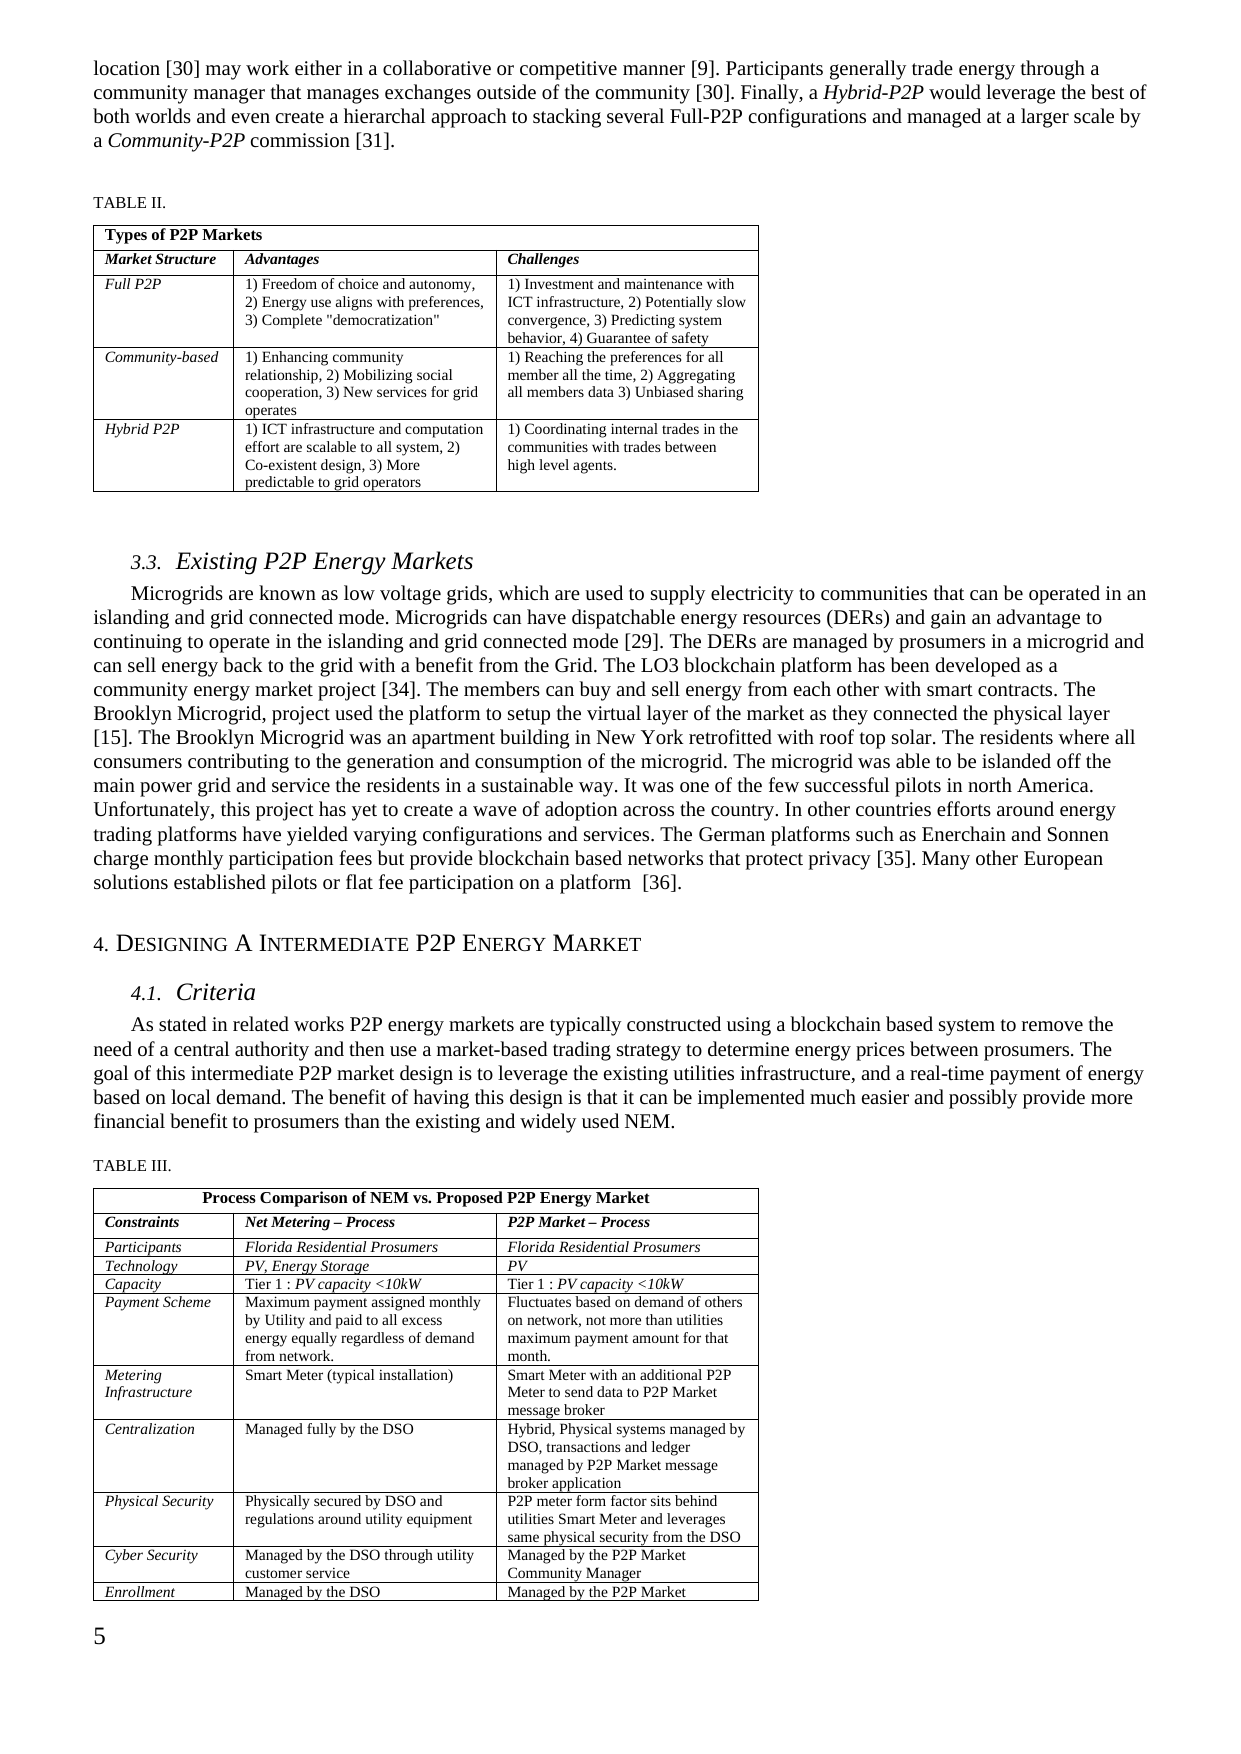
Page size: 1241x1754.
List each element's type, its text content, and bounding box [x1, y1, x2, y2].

table_cell 1) Investment and maintenance with ICT infrastructure, 2) Potentially slow convergence, 3) Predicting system behavior, 4) Guarantee of safety [497, 276, 758, 347]
table_cell Managed fully by the DSO [234, 1420, 496, 1491]
table_cell Participants [94, 1239, 233, 1256]
table_cell Smart Meter (typical installation) [234, 1366, 496, 1419]
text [93, 56, 1147, 152]
table_cell Physical Security [94, 1493, 233, 1546]
subtitle Existing P2P Energy Markets [131, 546, 1147, 574]
table_cell 1) Coordinating internal trades in the communities with trades between high level agents. [497, 420, 758, 491]
table_cell Managed by the DSO [234, 1583, 496, 1600]
table_cell 1) Freedom of choice and autonomy, 2) Energy use aligns with preferences, 3) Complete "democratization" [234, 276, 496, 347]
table_cell Florida Residential Prosumers [234, 1239, 496, 1256]
table_cell P2P meter form factor sits behind utilities Smart Meter and leverages same physical security from the DSO [497, 1493, 758, 1546]
table_cell P2P Market – Process [497, 1214, 758, 1237]
table_cell Constraints [94, 1214, 233, 1237]
table_cell Physically secured by DSO and regulations around utility equipment [234, 1493, 496, 1546]
table_cell Tier 1 : PV capacity <10kW [497, 1275, 758, 1293]
table_cell Net Metering – Process [234, 1214, 496, 1237]
table_cell Smart Meter with an additional P2P Meter to send data to P2P Market message broker [497, 1366, 758, 1419]
table_cell Fluctuates based on demand of others on network, not more than utilities maximum payment amount for that month. [497, 1294, 758, 1365]
table_cell Technology [94, 1257, 233, 1274]
table_cell 1) Reaching the preferences for all member all the time, 2) Aggregating all members data 3) Unbiased sharing [497, 348, 758, 419]
table_cell PV [497, 1257, 758, 1274]
subtitle Designing A Intermediate P2P Energy Market [93, 928, 1147, 957]
table_cell Full P2P [94, 276, 233, 347]
table_cell Community-based [94, 348, 233, 419]
text Microgrids are known as low voltage grids, which are used to supply electricity to communities that can be operated in an islanding and grid connected mode. Microgrids can have dispatchable energy resources (DERs) and gain an advantage to continuing to operate in the islanding and grid connected mode . The DERs are managed by prosumers in a microgrid and can sell energy back to the grid with a benefit from the Grid. The LO3 blockchain platform has been developed as a community energy market project . The members can buy and sell energy from each other with smart contracts. The Brooklyn Microgrid, project used the platform to setup the virtual layer of the market as they connected the physical layer . The Brooklyn Microgrid was an apartment building in New York retrofitted with roof top solar. The residents where all consumers contributing to the generation and consumption of the microgrid. The microgrid was able to be islanded off the main power grid and service the residents in a sustainable way. It was one of the few successful pilots in north America. Unfortunately, this project has yet to create a wave of adoption across the country. In other countries efforts around energy trading platforms have yielded varying configurations and services. The German platforms such as Enerchain and Sonnen charge monthly participation fees but provide blockchain based networks that protect privacy. Many other European solutions established pilots or flat fee participation on a platform . [93, 581, 1147, 894]
text As stated in related works P2P energy markets are typically constructed using a blockchain based system to remove the need of a central authority and then use a market-based trading strategy to determine energy prices between prosumers. The goal of this intermediate P2P market design is to leverage the existing utilities infrastructure, and a real-time payment of energy based on local demand. The benefit of having this design is that it can be implemented much easier and possibly provide more financial benefit to prosumers than the existing and widely used NEM. [93, 1012, 1147, 1133]
table_cell Florida Residential Prosumers [497, 1239, 758, 1256]
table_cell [497, 1583, 758, 1600]
table_cell Enrollment [94, 1583, 233, 1600]
table_cell Tier 1 : PV capacity <10kW [234, 1275, 496, 1293]
table_cell PV, Energy Storage [234, 1257, 496, 1274]
table_cell Payment Scheme [94, 1294, 233, 1365]
table_cell 1) ICT infrastructure and computation effort are scalable to all system, 2) Co-existent design, 3) More predictable to grid operators [234, 420, 496, 491]
table_cell Centralization [94, 1420, 233, 1491]
table_header Types of P2P Markets [94, 226, 758, 250]
table_cell Market Structure [94, 251, 233, 275]
table_cell Hybrid P2P [94, 420, 233, 491]
table_cell Capacity [94, 1275, 233, 1293]
table_cell Hybrid, Physical systems managed by DSO, transactions and ledger managed by P2P Market message broker application [497, 1420, 758, 1491]
table_cell Advantages [234, 251, 496, 275]
table_cell 1) Enhancing community relationship, 2) Mobilizing social cooperation, 3) New services for grid operates [234, 348, 496, 419]
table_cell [497, 1547, 758, 1582]
table_cell Challenges [497, 251, 758, 275]
table_cell Cyber Security [94, 1547, 233, 1582]
table_cell Maximum payment assigned monthly by Utility and paid to all excess energy equally regardless of demand from network. [234, 1294, 496, 1365]
table_cell Managed by the DSO through utility customer service [234, 1547, 496, 1582]
table_cell Metering Infrastructure [94, 1366, 233, 1419]
subtitle Criteria [131, 977, 1147, 1006]
table_header Process Comparison of NEM vs. Proposed P2P Energy Market [94, 1189, 758, 1212]
